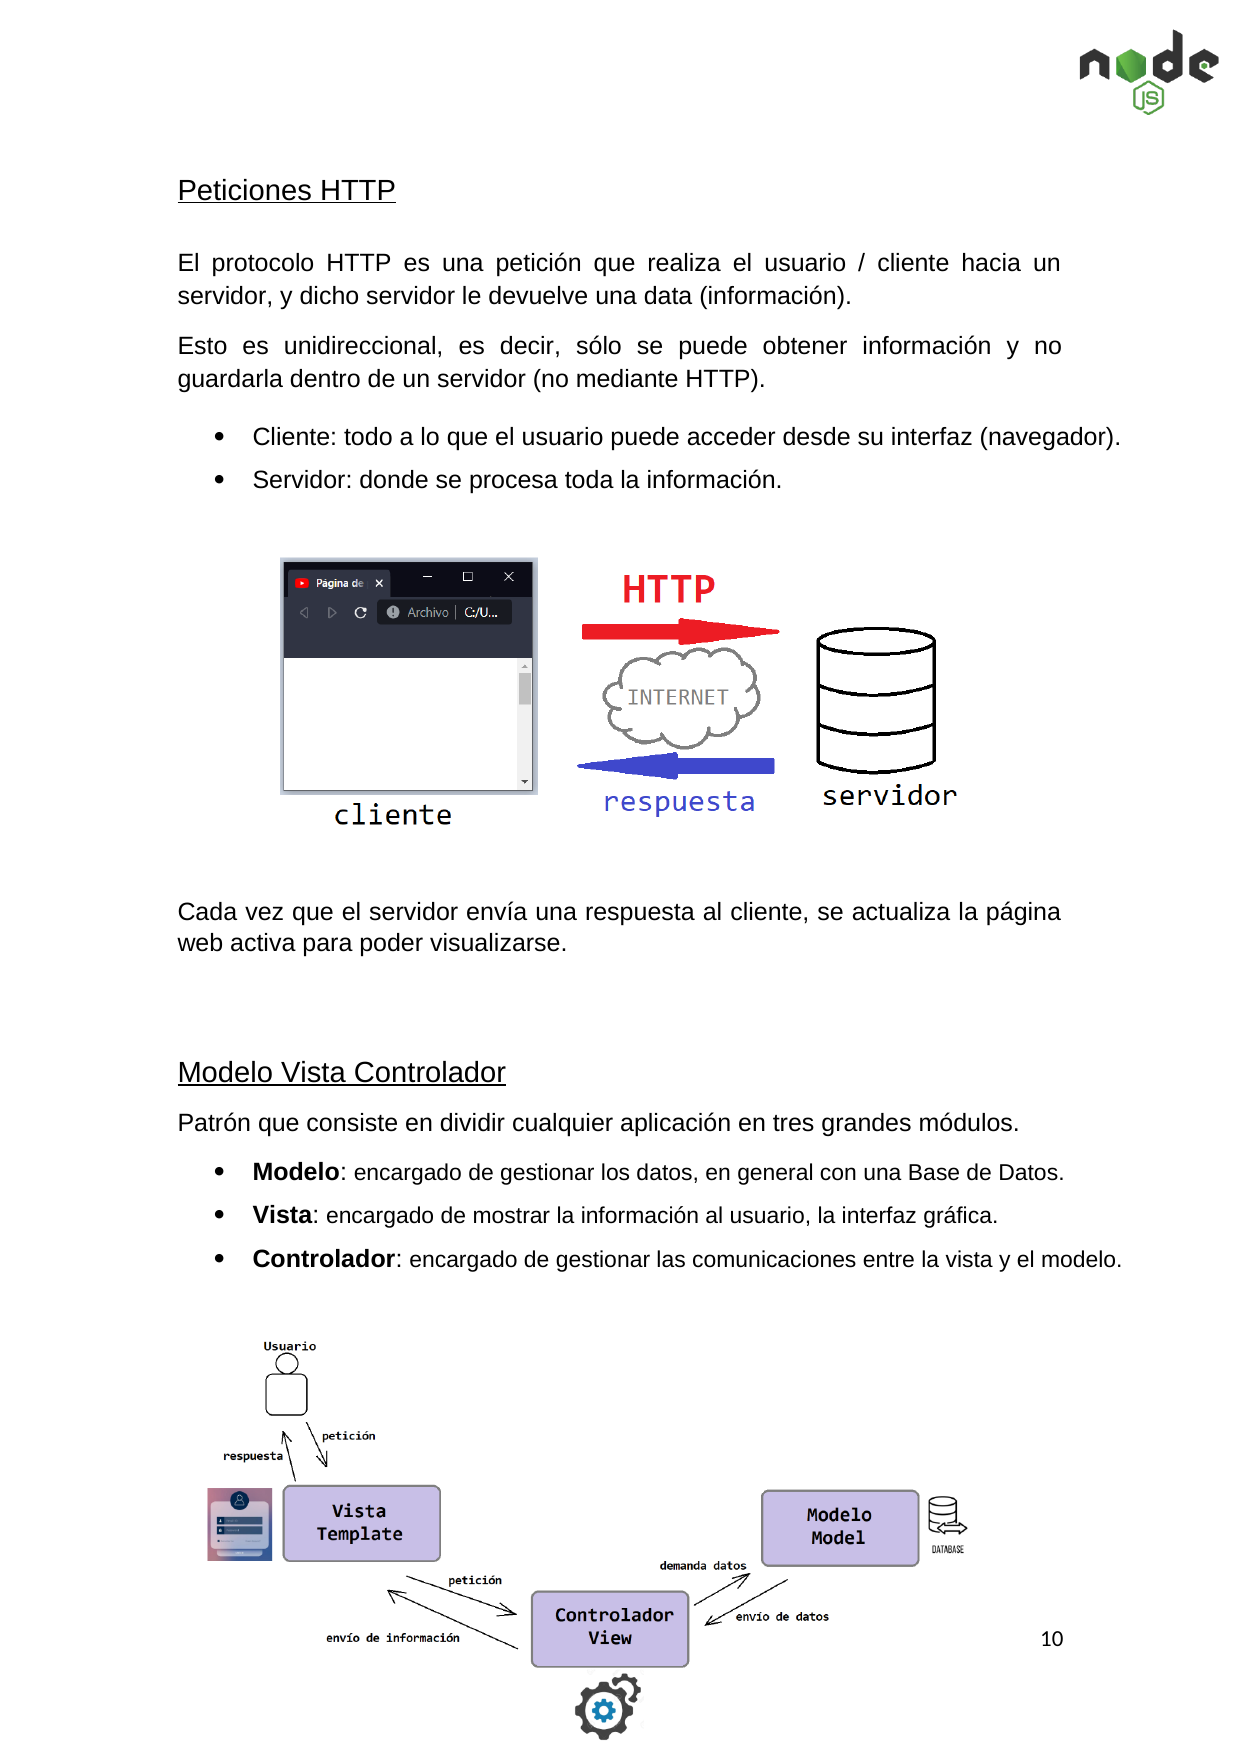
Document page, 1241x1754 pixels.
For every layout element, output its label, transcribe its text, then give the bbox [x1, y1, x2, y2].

picture [1079, 2, 1219, 142]
text Modelo Vista Controlador [177, 1055, 1063, 1088]
text Peticiones HTTP [177, 173, 1107, 206]
list Controlador: encargado de gestionar las comunicaciones entre la vista y el modelo. [215, 1244, 1181, 1273]
picture [203, 1331, 968, 1746]
text El protocolo HTTP es una petición que realiza el usuario / cliente hacia un servidor, y dicho servidor le devuelve una data (información). [177, 248, 1063, 310]
picture [276, 556, 964, 829]
text Cada vez que el servidor envía una respuesta al cliente, se actualiza la página web activa para poder visualizarse. [177, 897, 1063, 957]
list Modelo: encargado de gestionar los datos, en general con una Base de Datos. [215, 1157, 1211, 1186]
text Patrón que consiste en dividir cualquier aplicación en tres grandes módulos. [177, 1108, 1063, 1136]
text Esto es unidireccional, es decir, sólo se puede obtener información y no guardarla dentro de un servidor (no mediante HTTP). [177, 331, 1063, 392]
list Vista: encargado de mostrar la información al usuario, la interfaz gráfica. [215, 1201, 1063, 1229]
list Cliente: todo a lo que el usuario puede acceder desde su interfaz (navegador). [215, 422, 1152, 451]
list Servidor: donde se procesa toda la información. [215, 465, 1152, 494]
